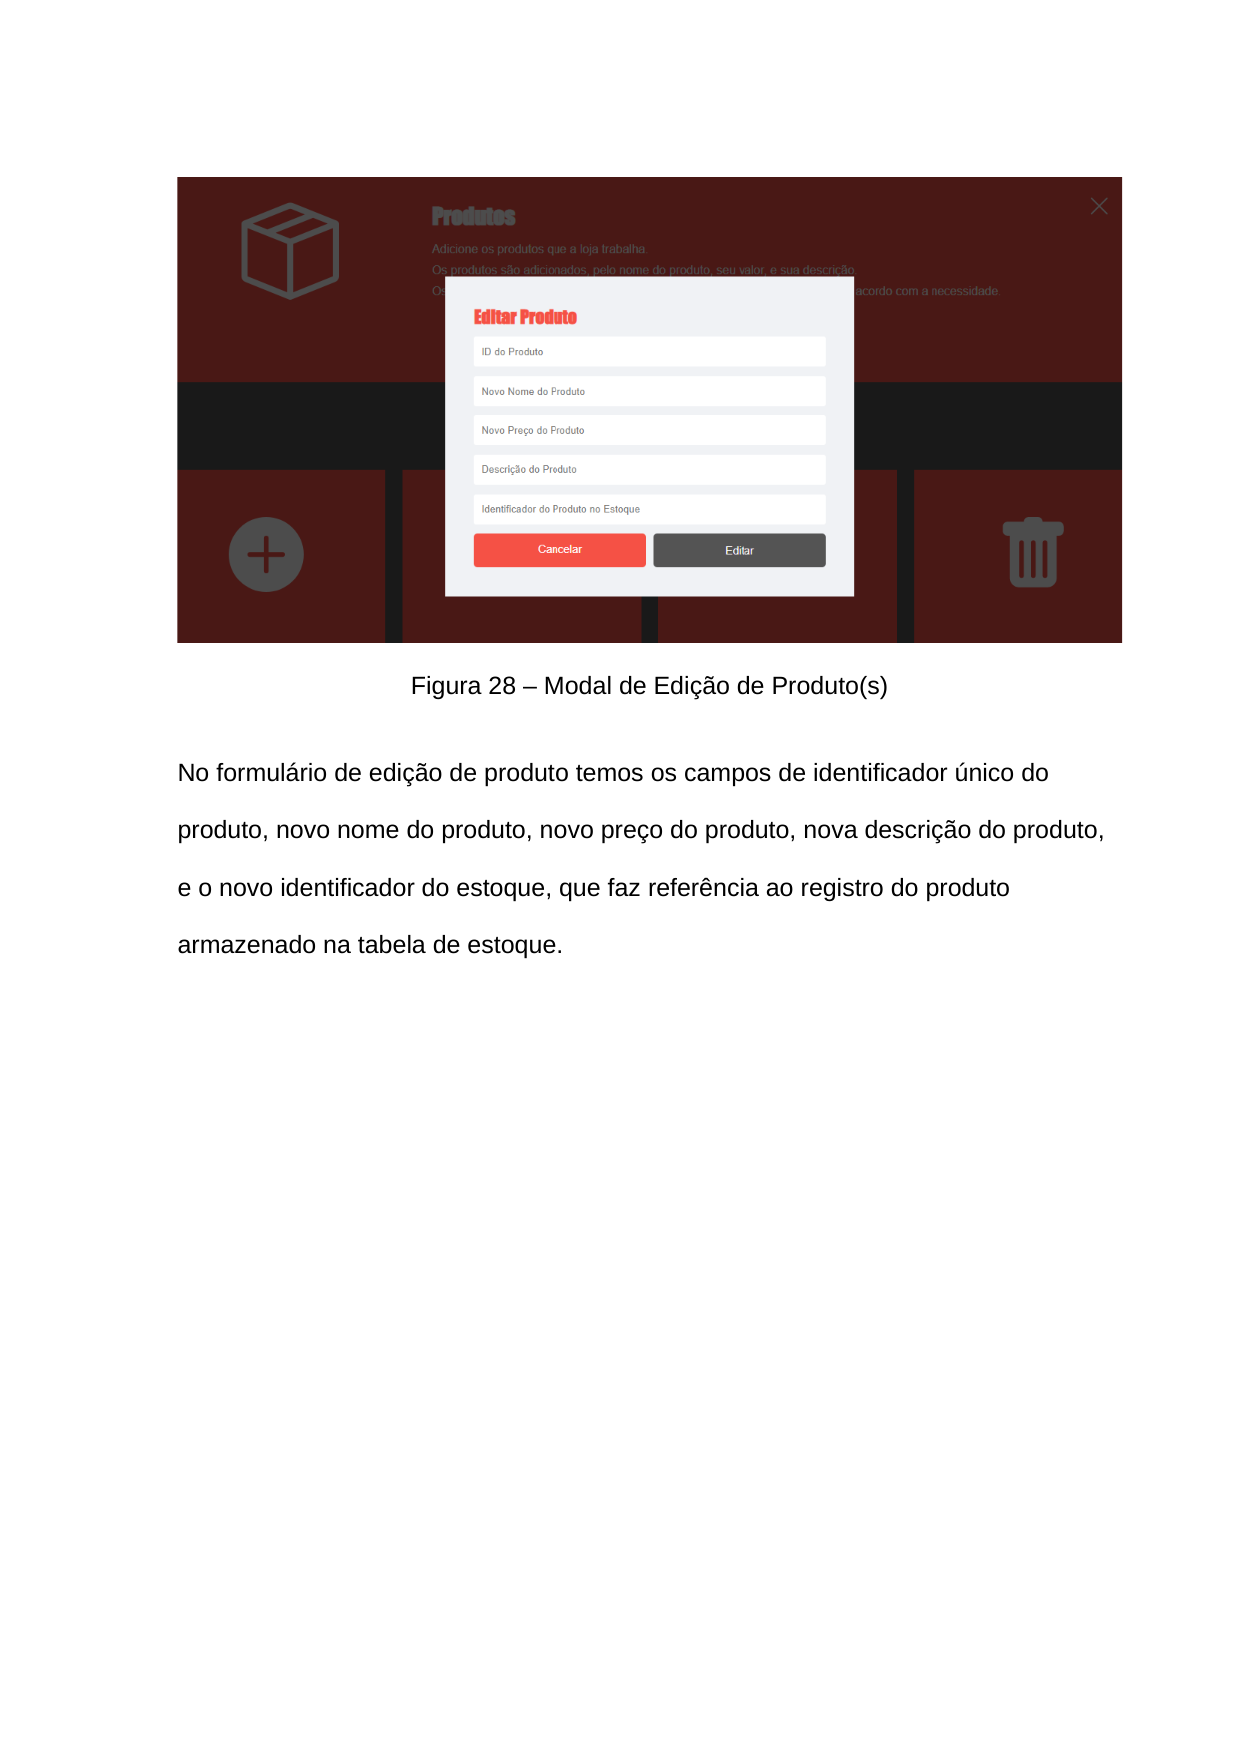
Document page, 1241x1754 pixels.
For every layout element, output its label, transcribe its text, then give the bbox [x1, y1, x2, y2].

text No formulário de edição de produto temos os campos de identificador único do produto, novo nome do produto, novo preço do produto, nova descrição do produto, e o novo identificador do estoque, que faz referência ao registro do produto armazenado na tabela de estoque. [177, 758, 1122, 959]
text Figura 28 – Modal de Edição de Produto(s) [177, 643, 1122, 700]
picture [177, 177, 1123, 643]
